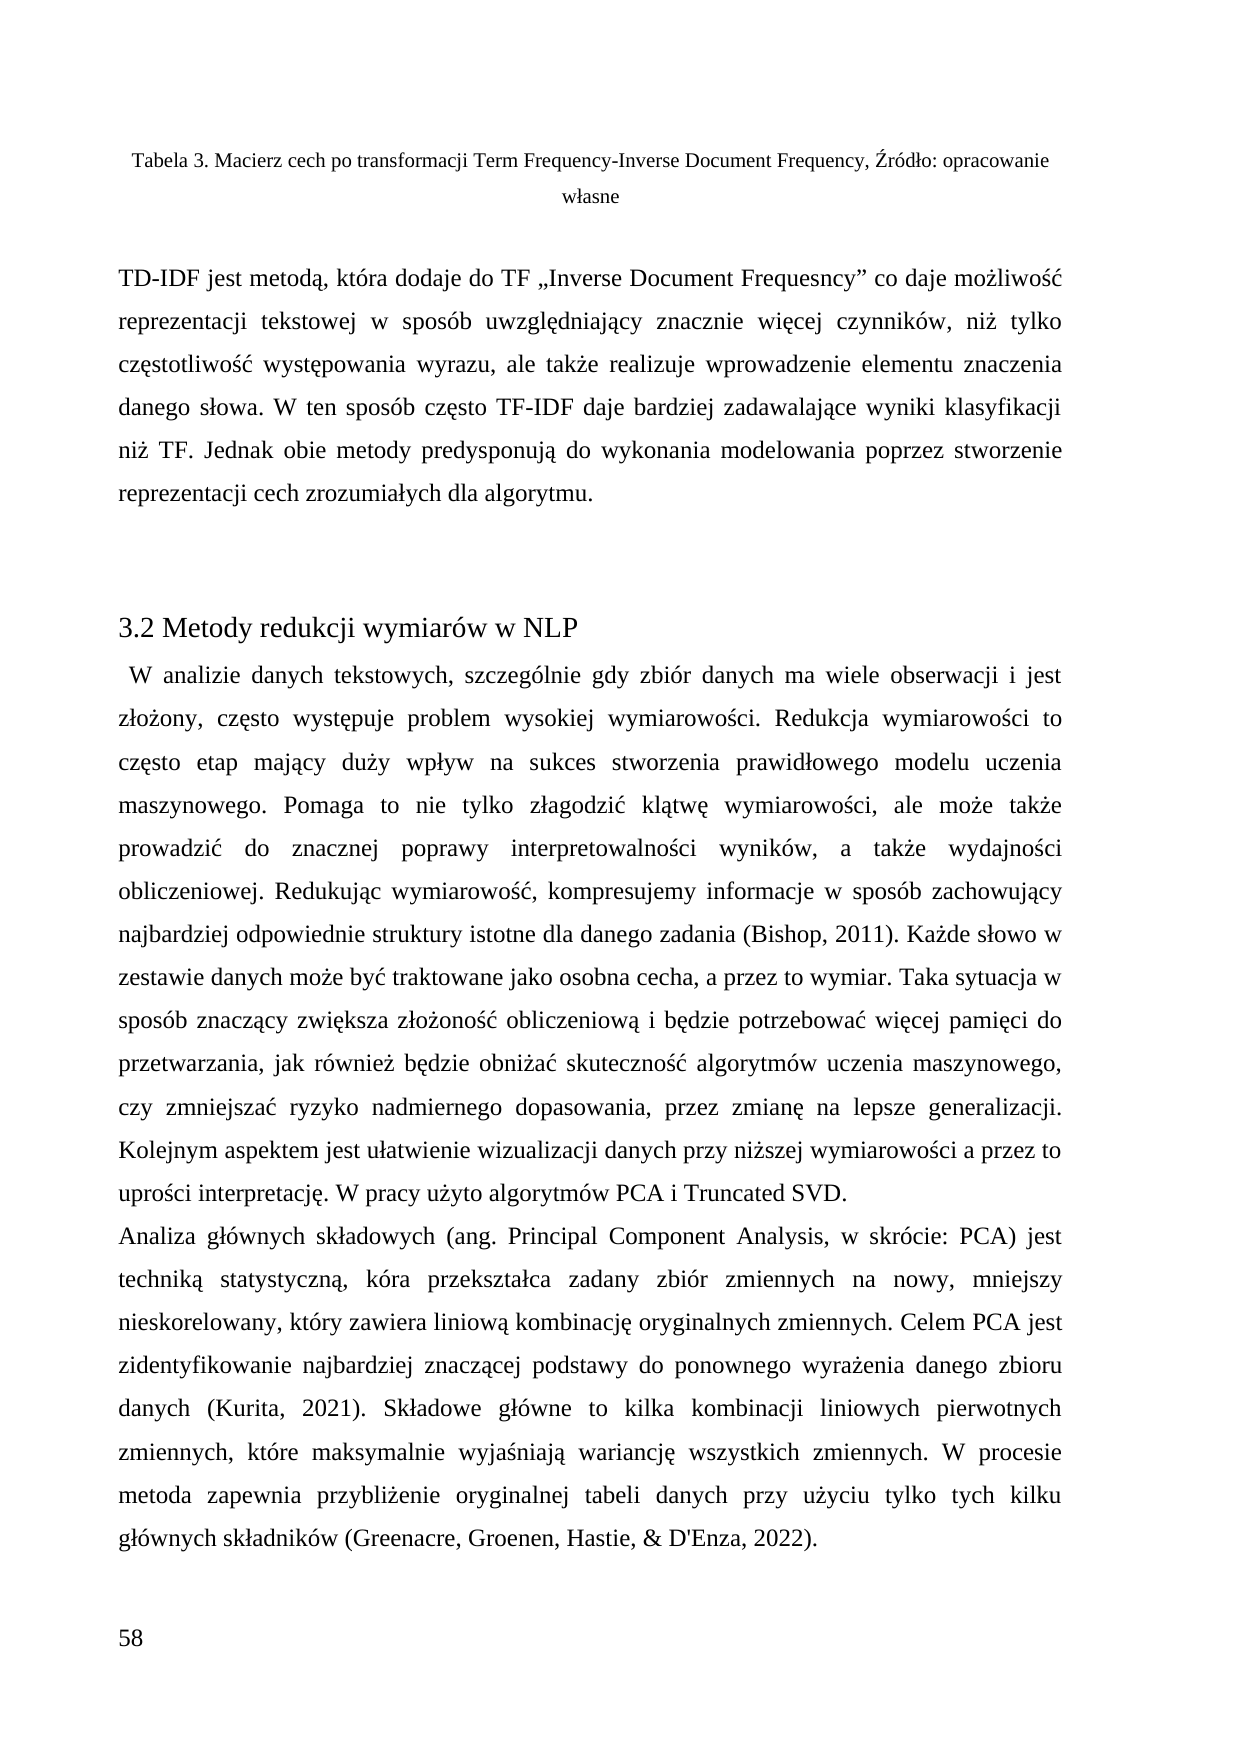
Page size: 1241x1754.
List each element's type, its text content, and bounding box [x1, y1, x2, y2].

text TD-IDF jest metodą, która dodaje do TF „Inverse Document Frequesncy” co daje możliwość reprezentacji tekstowej w sposób uwzględniający znacznie więcej czynników, niż tylko częstotliwość występowania wyrazu, ale także realizuje wprowadzenie elementu znaczenia danego słowa. W ten sposób często TF-IDF daje bardziej zadawalające wyniki klasyfikacji niż TF. Jednak obie metody predysponują do wykonania modelowania poprzez stworzenie reprezentacji cech zrozumiałych dla algorytmu. [118, 263, 1063, 507]
text Analiza głównych składowych (ang. Principal Component Analysis, w skrócie: PCA) jest techniką statystyczną, kóra przekształca zadany zbiór zmiennych na nowy, mniejszy nieskorelowany, który zawiera liniową kombinację oryginalnych zmiennych. Celem PCA jest zidentyfikowanie najbardziej znaczącej podstawy do ponownego wyrażenia danego zbioru danych (Kurita, 2021). Składowe główne to kilka kombinacji liniowych pierwotnych zmiennych, które maksymalnie wyjaśniają wariancję wszystkich zmiennych. W procesie metoda zapewnia przybliżenie oryginalnej tabeli danych przy użyciu tylko tych kilku głównych składników (Greenacre, Groenen, Hastie, & D'Enza, 2022). [118, 1221, 1063, 1552]
text Tabela 3. Macierz cech po transformacji Term Frequency-Inverse Document Frequency, Źródło: opracowanie własne [118, 148, 1063, 208]
text W analizie danych tekstowych, szczególnie gdy zbiór danych ma wiele obserwacji i jest złożony, często występuje problem wysokiej wymiarowości. Redukcja wymiarowości to często etap mający duży wpływ na sukces stworzenia prawidłowego modelu uczenia maszynowego. Pomaga to nie tylko złagodzić klątwę wymiarowości, ale może także prowadzić do znacznej poprawy interpretowalności wyników, a także wydajności obliczeniowej. Redukując wymiarowość, kompresujemy informacje w sposób zachowujący najbardziej odpowiednie struktury istotne dla danego zadania (Bishop, 2011). Każde słowo w zestawie danych może być traktowane jako osobna cecha, a przez to wymiar. Taka sytuacja w sposób znaczący zwiększa złożoność obliczeniową i będzie potrzebować więcej pamięci do przetwarzania, jak również będzie obniżać skuteczność algorytmów uczenia maszynowego, czy zmniejszać ryzyko nadmiernego dopasowania, przez zmianę na lepsze generalizacji. Kolejnym aspektem jest ułatwienie wizualizacji danych przy niższej wymiarowości a przez to uprości interpretację. W pracy użyto algorytmów PCA i Truncated SVD. [118, 660, 1063, 1207]
subtitle 3.2 Metody redukcji wymiarów w NLP [118, 610, 1063, 643]
